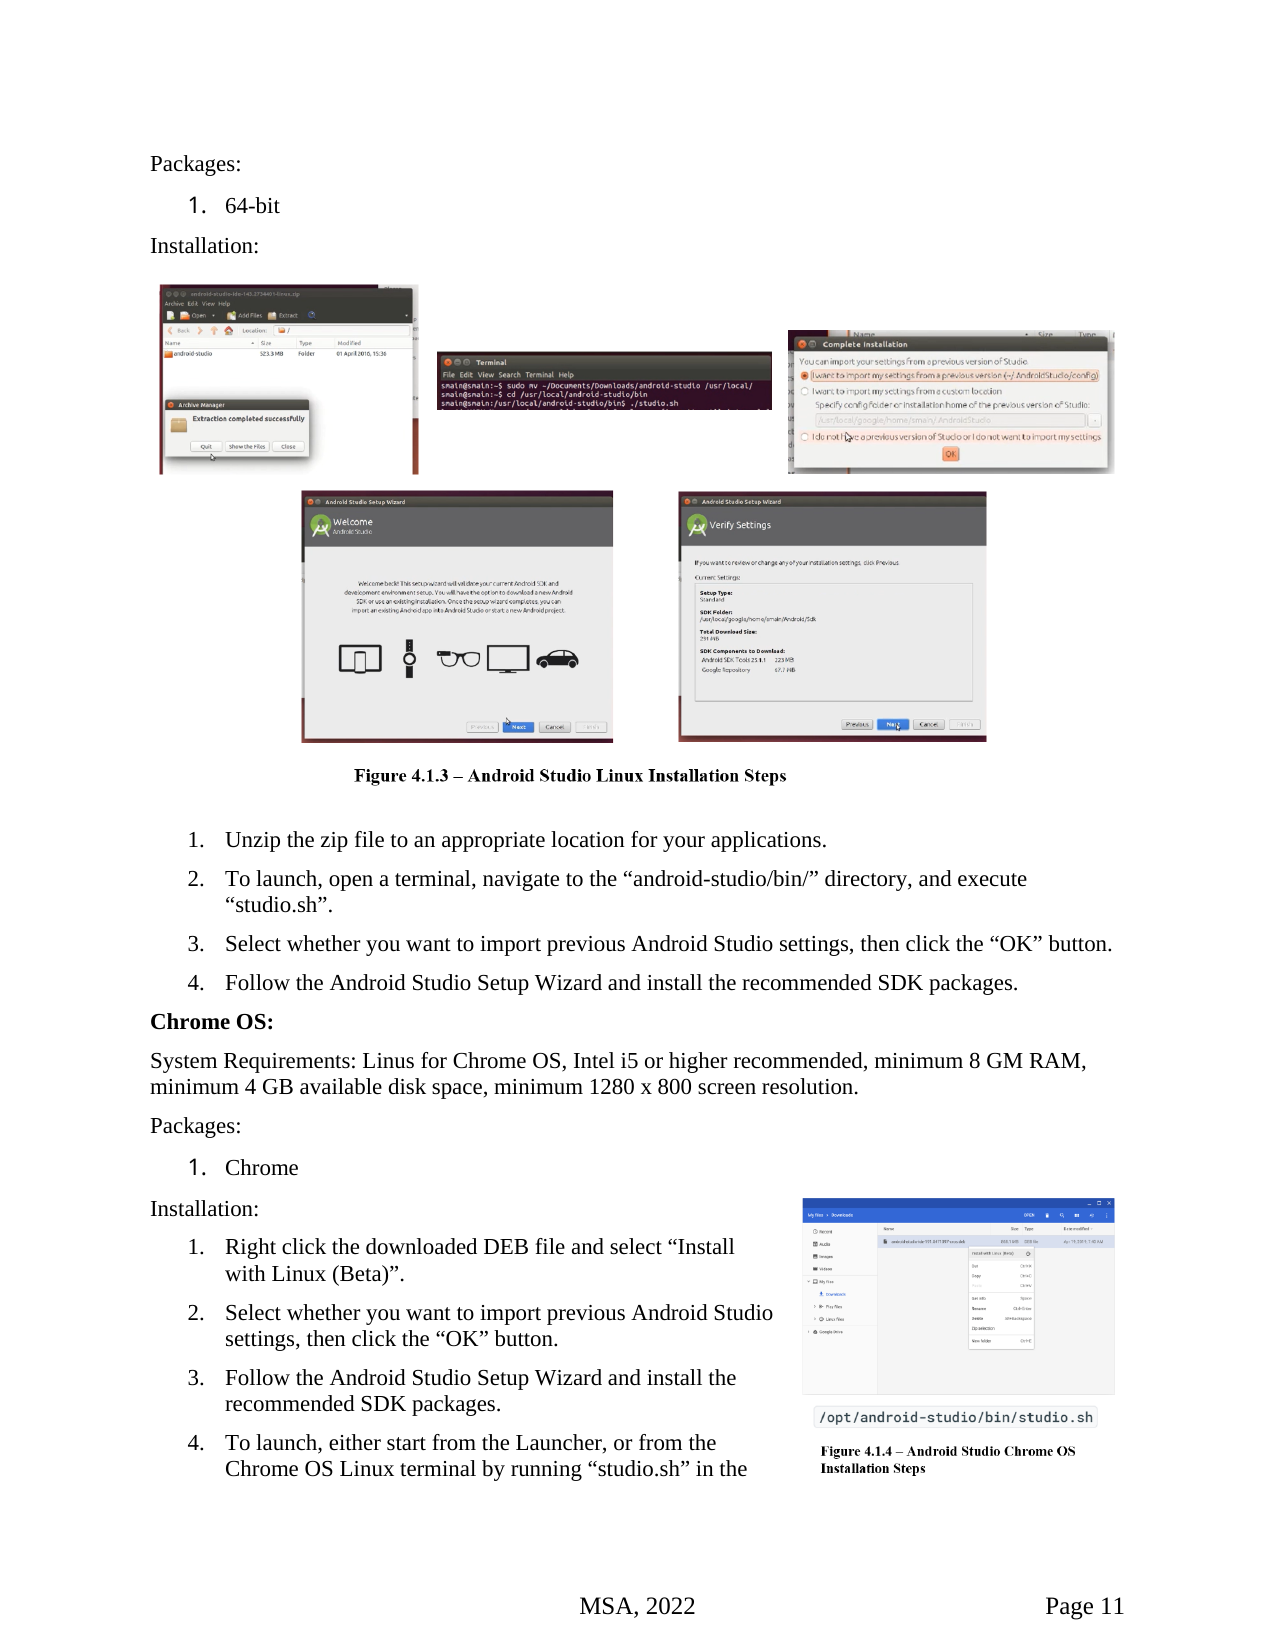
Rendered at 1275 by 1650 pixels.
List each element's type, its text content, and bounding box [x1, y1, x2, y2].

text Installation: [150, 1194, 796, 1221]
list Right click the downloaded DEB file and select “Install with Linux (Beta)”. [187, 1233, 796, 1286]
list Chrome [187, 1151, 1125, 1182]
text System Requirements: Linus for Chrome OS, Intel i5 or higher recommended, minimum 8 GM RAM, minimum 4 GB available disk space, minimum 1280 x 800 screen resolution. [150, 1047, 1125, 1099]
list 64-bit [187, 189, 1125, 220]
text Packages: [150, 1112, 1125, 1138]
list To launch, open a terminal, navigate to the “android-studio/bin/” directory, and execute “studio.sh”. [187, 865, 1125, 918]
list Select whether you want to import previous Android Studio settings, then click the “OK” button. [187, 930, 1125, 957]
picture [796, 1190, 1123, 1495]
text Chrome OS: [150, 1008, 1125, 1034]
list Unzip the zip file to an appropriate location for your applications. [187, 826, 1125, 852]
list Follow the Android Studio Setup Wizard and install the recommended SDK packages. [187, 969, 1125, 995]
text Installation: [150, 233, 1125, 259]
text Packages: [150, 150, 1125, 176]
list Select whether you want to import previous Android Studio settings, then click the “OK” button. [187, 1299, 796, 1351]
picture [150, 271, 1125, 814]
list Follow the Android Studio Setup Wizard and install the recommended SDK packages. [187, 1364, 796, 1417]
